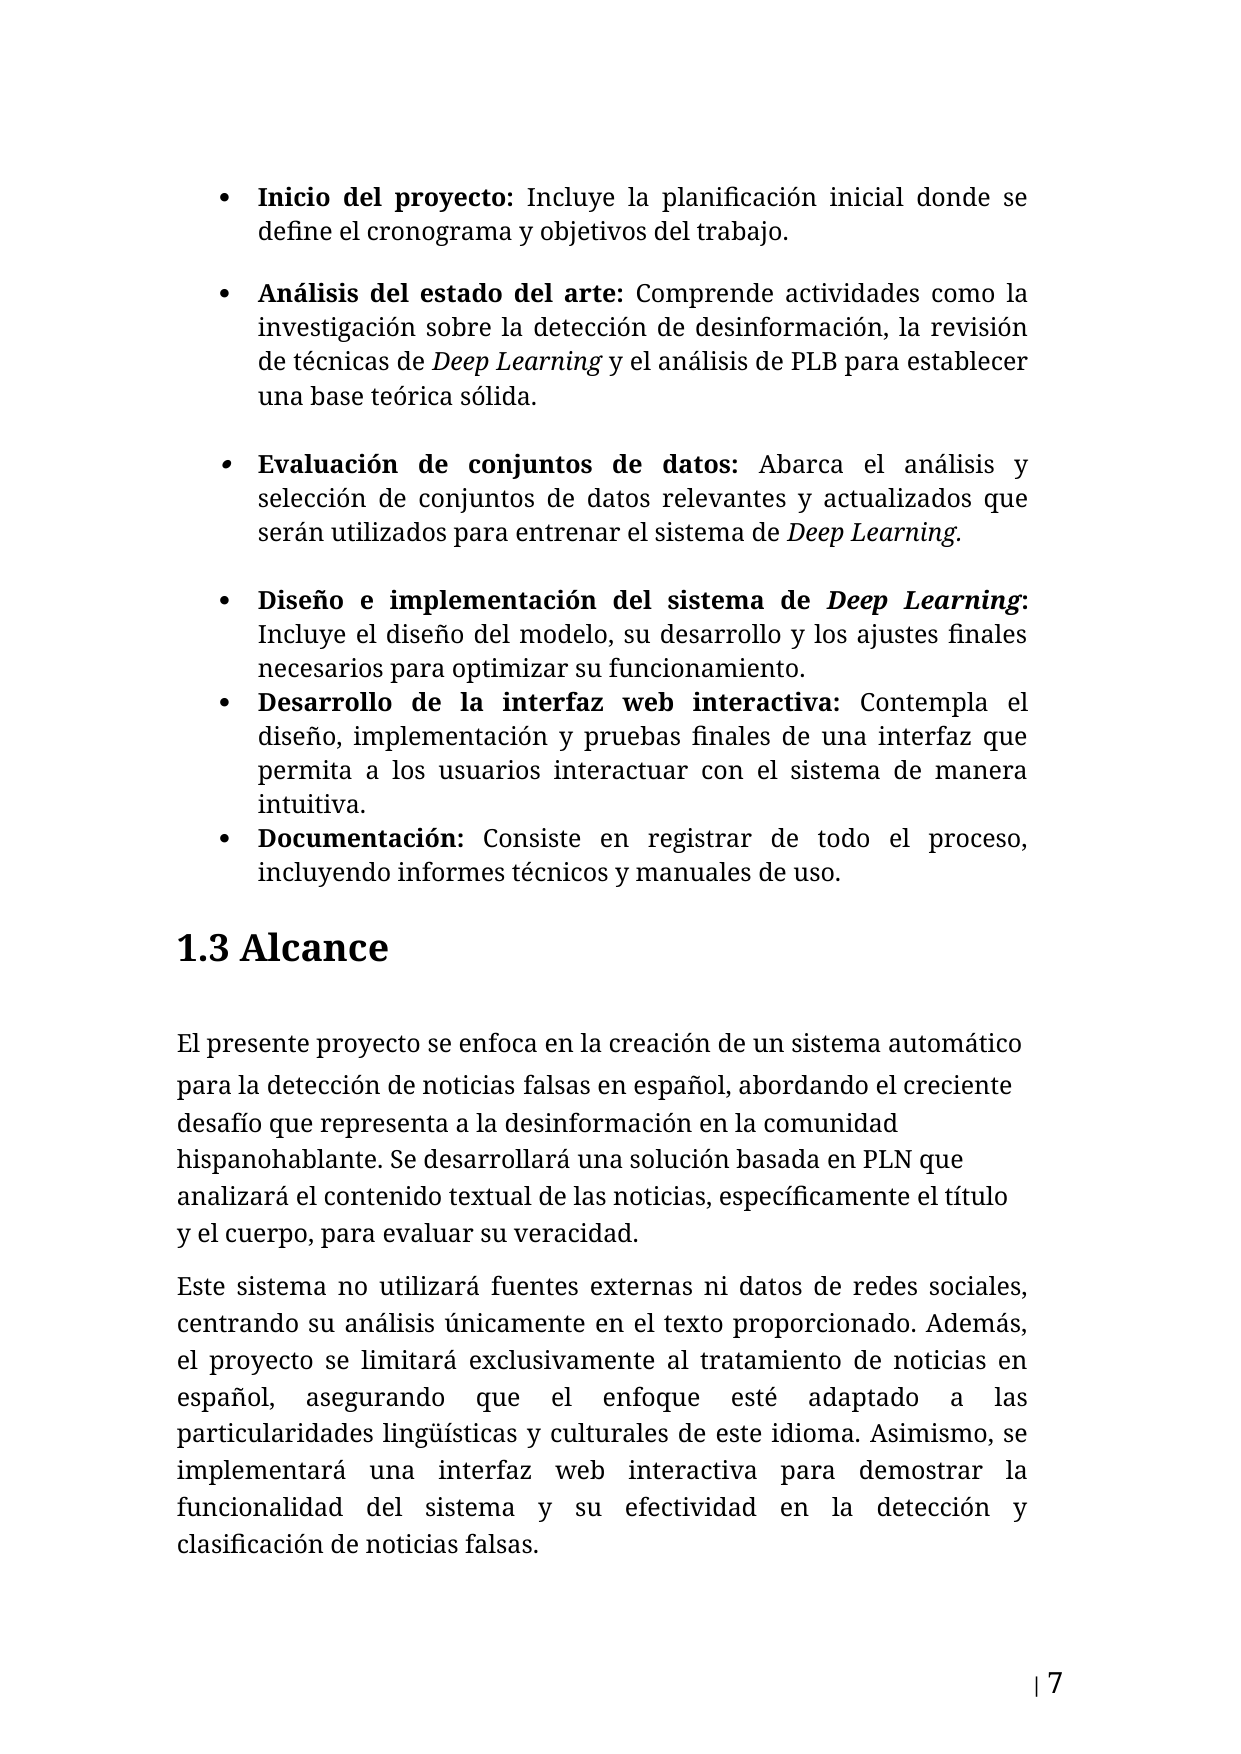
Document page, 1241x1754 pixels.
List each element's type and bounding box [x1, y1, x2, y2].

table_cell [165, 148, 1040, 1579]
